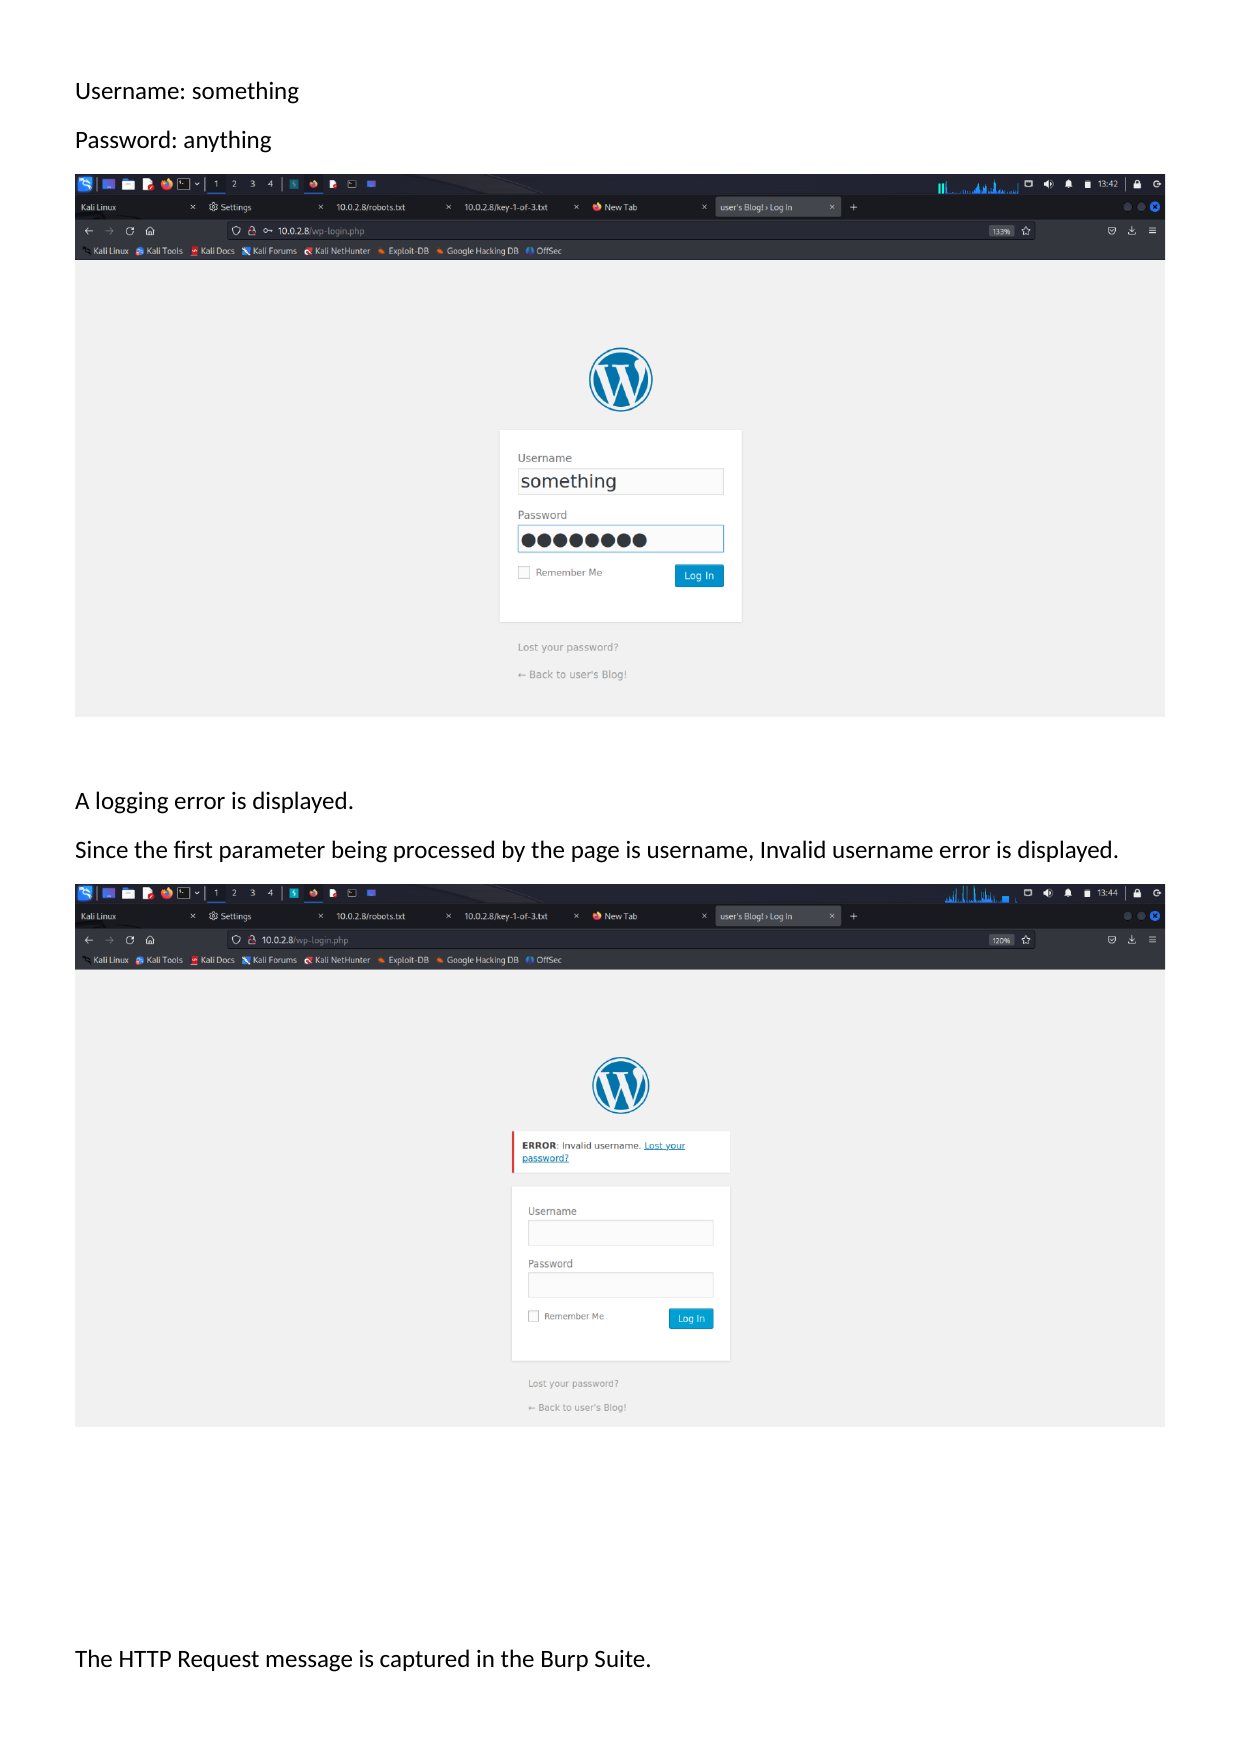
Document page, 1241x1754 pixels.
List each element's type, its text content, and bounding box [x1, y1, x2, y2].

picture [75, 174, 1166, 717]
text Password: anything [75, 124, 1165, 155]
text Username: something [75, 75, 1165, 106]
picture [75, 884, 1166, 1427]
text Since the first parameter being processed by the page is username, Invalid username error is displayed. [75, 834, 1165, 865]
text A logging error is displayed. [75, 785, 1165, 815]
text The HTTP Request message is captured in the Burp Suite. [75, 1643, 1165, 1674]
